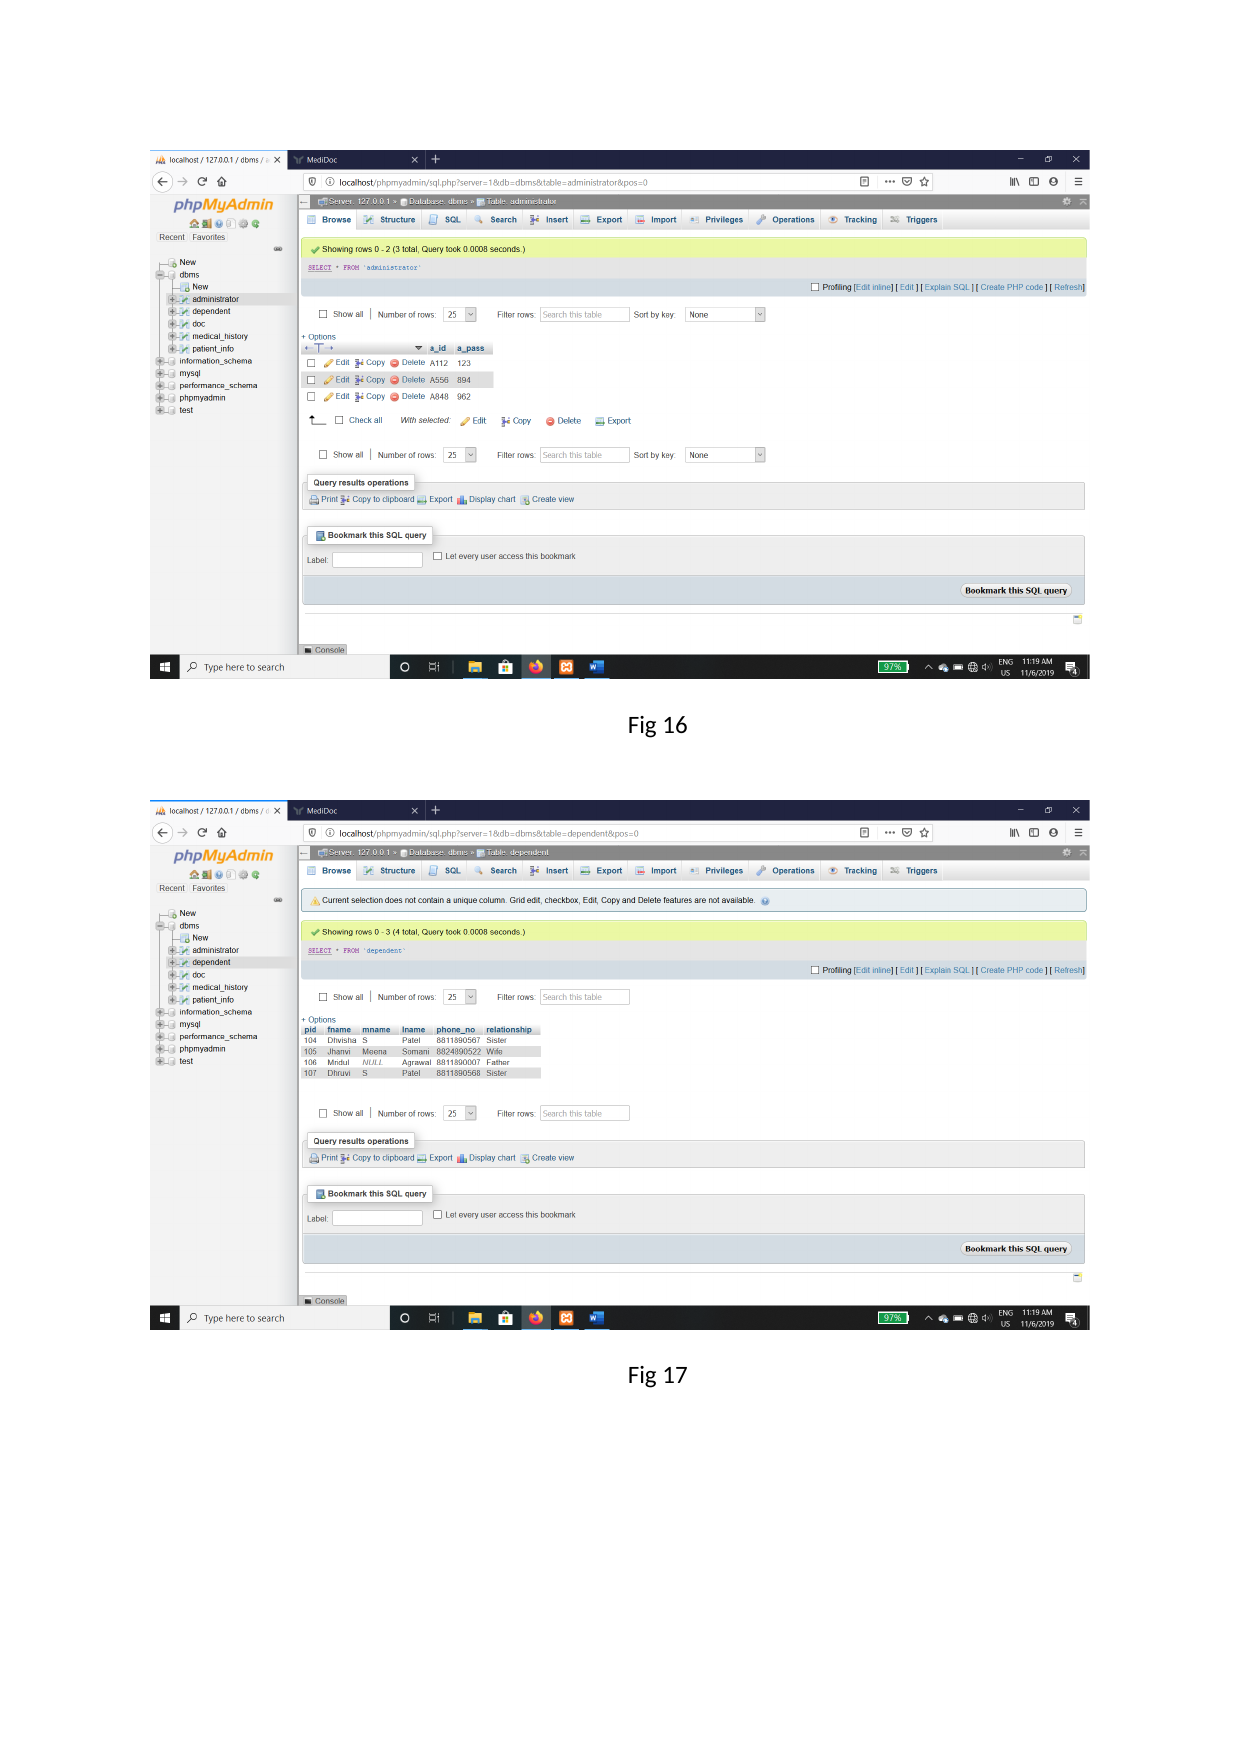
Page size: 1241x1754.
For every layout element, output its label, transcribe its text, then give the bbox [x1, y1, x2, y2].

picture [150, 800, 1090, 1330]
list Fig 16 [225, 709, 1090, 739]
picture [150, 150, 1090, 679]
list Fig 17 [225, 1360, 1090, 1390]
